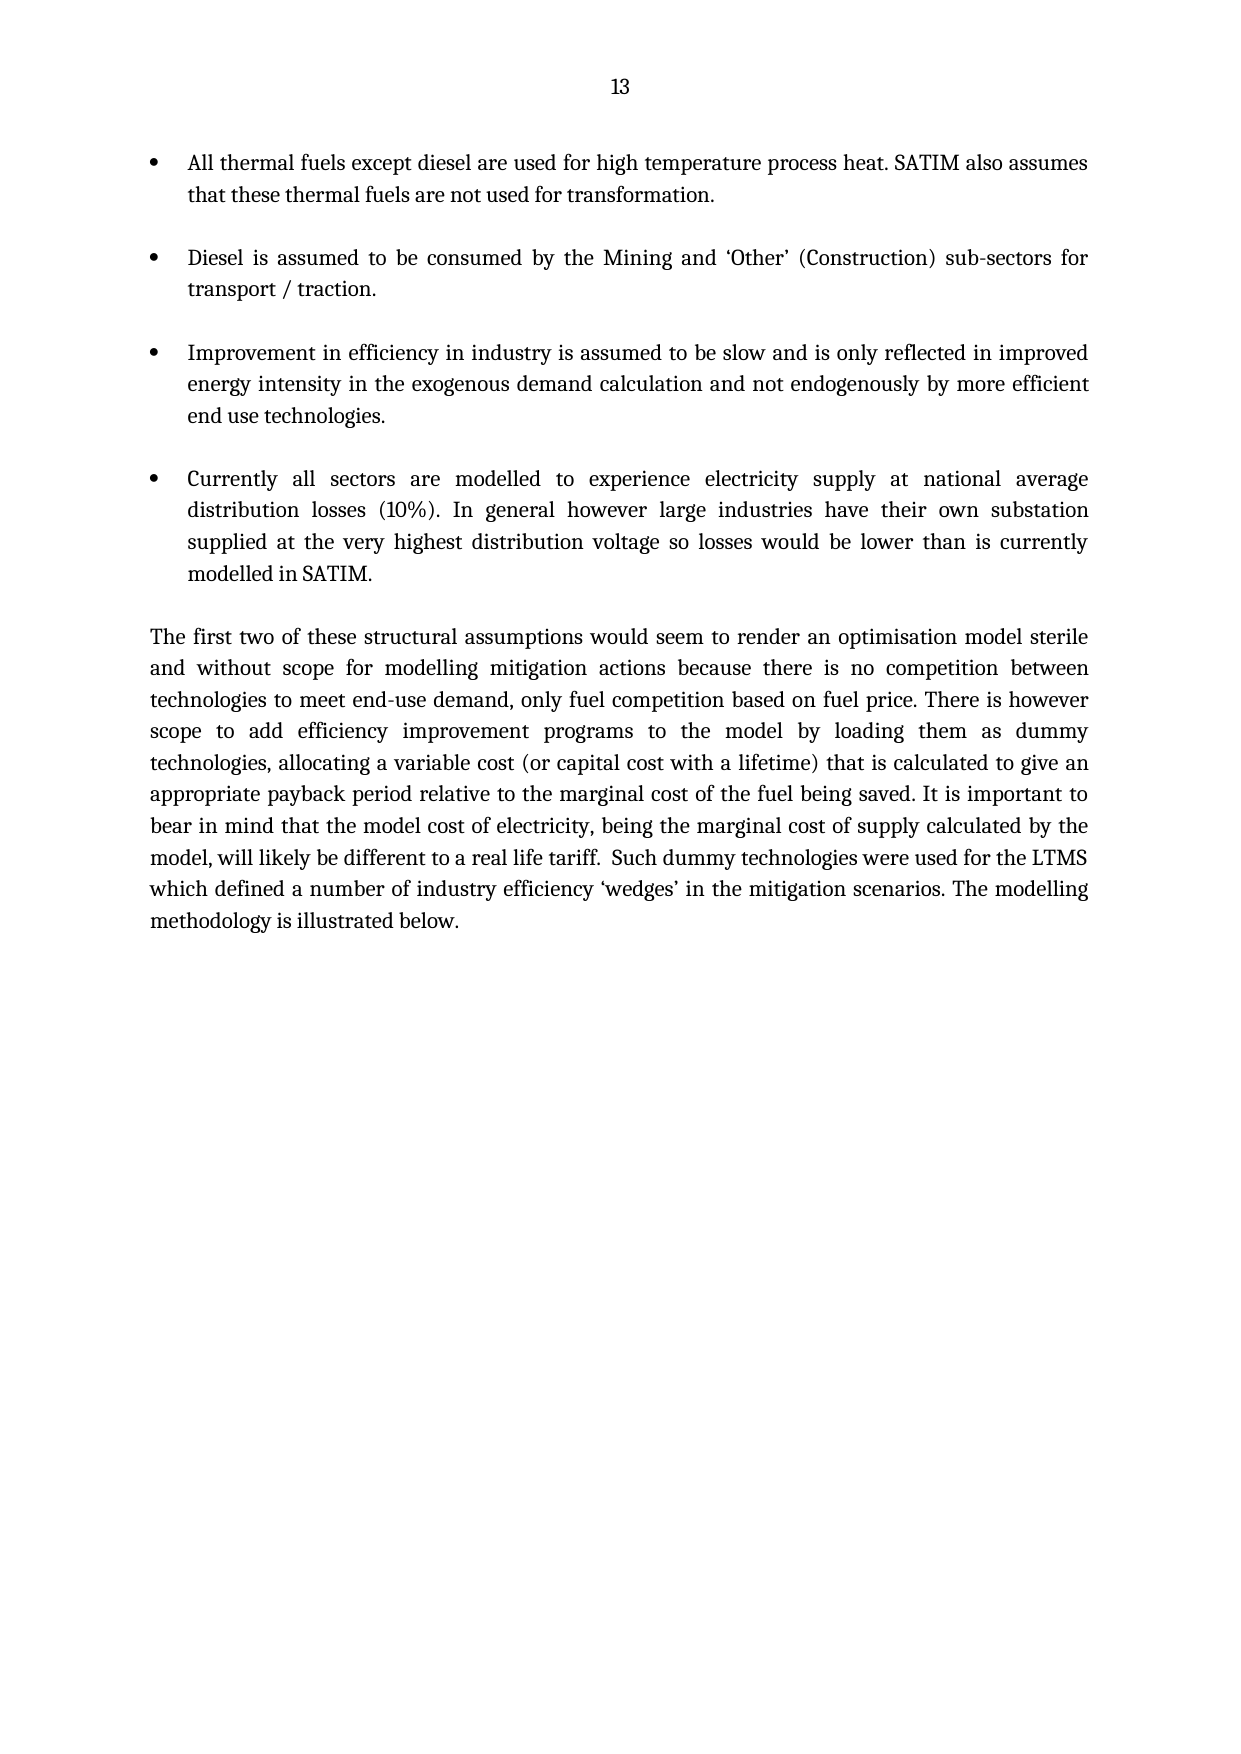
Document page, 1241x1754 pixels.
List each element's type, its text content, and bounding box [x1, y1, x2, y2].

text The first two of these structural assumptions would seem to render an optimisation model sterile and without scope for modelling mitigation actions because there is no competition between technologies to meet end-use demand, only fuel competition based on fuel price. There is however scope to add efficiency improvement programs to the model by loading them as dummy technologies, allocating a variable cost (or capital cost with a lifetime) that is calculated to give an appropriate payback period relative to the marginal cost of the fuel being saved. It is important to bear in mind that the model cost of electricity, being the marginal cost of supply calculated by the model, will likely be different to a real life tariff. Such dummy technologies were used for the LTMS which defined a number of industry efficiency ‘wedges’ in the mitigation scenarios. The modelling methodology is illustrated below. [150, 623, 1090, 934]
list Currently all sectors are modelled to experience electricity supply at national average distribution losses (10%). In general however large industries have their own substation supplied at the very highest distribution voltage so losses would be lower than is currently modelled in SATIM. [150, 466, 1090, 587]
list All thermal fuels except diesel are used for high temperature process heat. SATIM also assumes that these thermal fuels are not used for transformation. [150, 150, 1090, 208]
list Improvement in efficiency in industry is assumed to be slow and is only reflected in improved energy intensity in the exogenous demand calculation and not endogenously by more efficient end use technologies. [150, 339, 1090, 429]
list Diesel is assumed to be consumed by the Mining and ‘Other’ (Construction) sub-sectors for transport / traction. [150, 245, 1090, 303]
